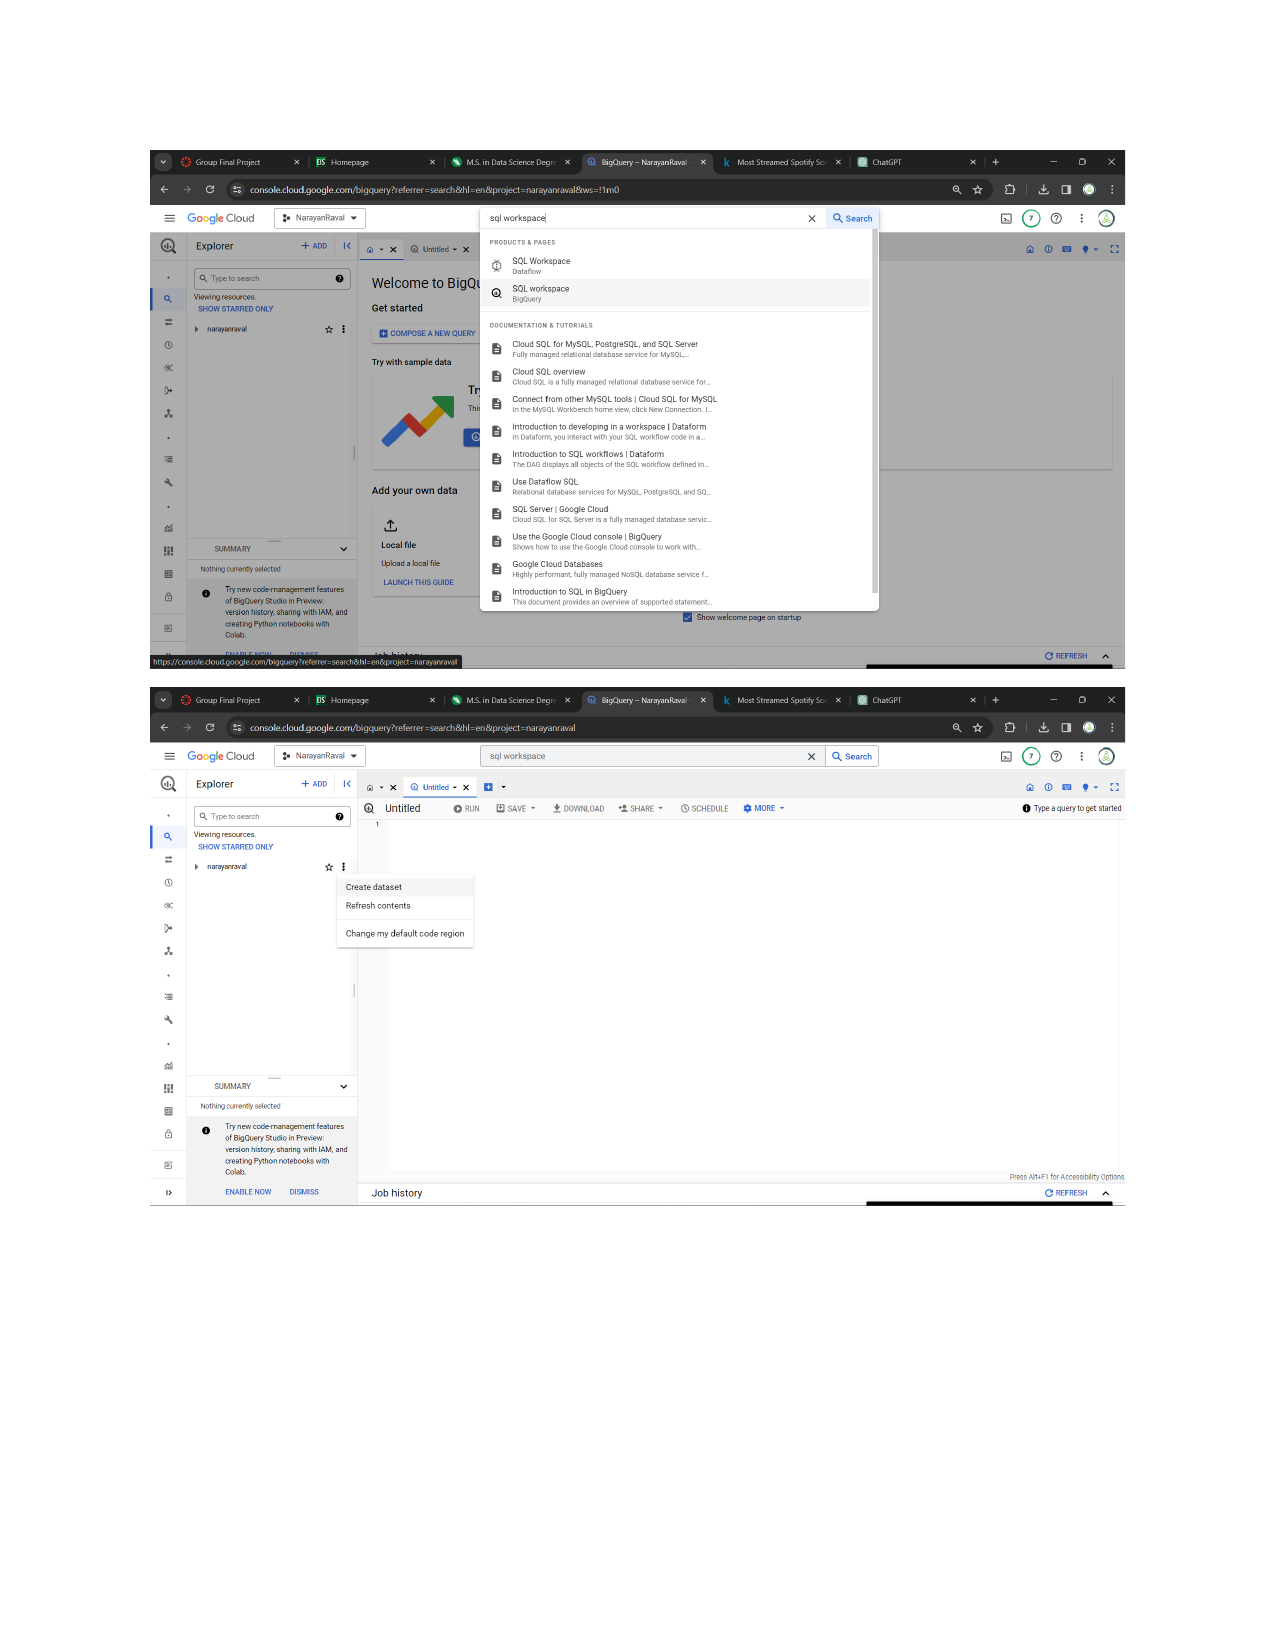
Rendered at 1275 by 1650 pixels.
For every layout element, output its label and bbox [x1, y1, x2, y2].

picture [150, 150, 1125, 669]
picture [150, 687, 1125, 1206]
